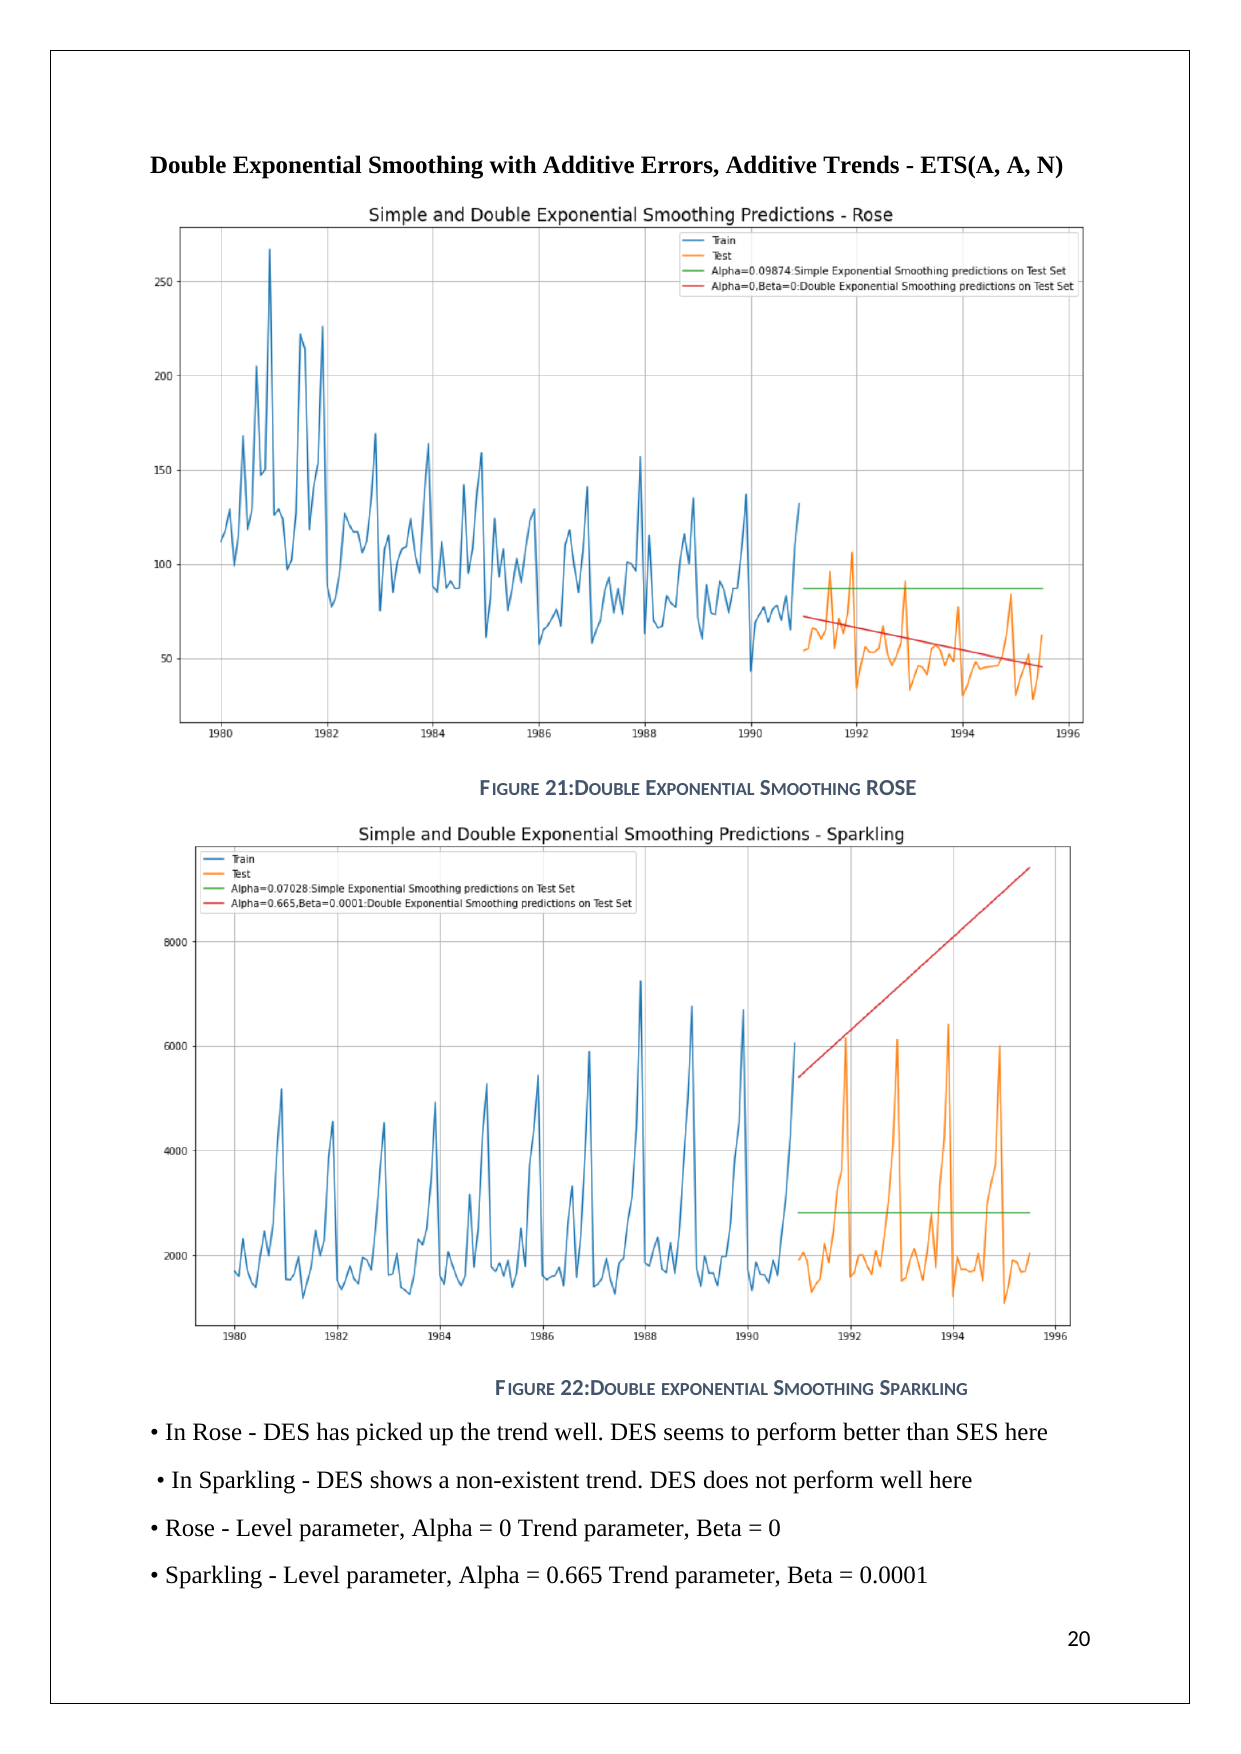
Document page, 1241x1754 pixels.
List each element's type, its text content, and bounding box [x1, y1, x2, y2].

text • Sparkling - Level parameter, Alpha = 0.665 Trend parameter, Beta = 0.0001 [150, 1561, 1090, 1589]
text Figure 22:Double exponential Smoothing Sparkling [150, 1373, 1090, 1401]
text Figure 21:Double Exponential Smoothing ROSE [150, 773, 1090, 801]
picture [150, 817, 1091, 1354]
text Double Exponential Smoothing with Additive Errors, Additive Trends - ETS(A, A, N) [150, 150, 1090, 179]
text • Rose - Level parameter, Alpha = 0 Trend parameter, Beta = 0 [150, 1513, 1090, 1542]
text • In Rose - DES has picked up the trend well. DES seems to perform better than SES here [150, 1417, 1090, 1446]
text • In Sparkling - DES shows a non-existent trend. DES does not perform well here [150, 1465, 1090, 1494]
picture [150, 197, 1091, 755]
